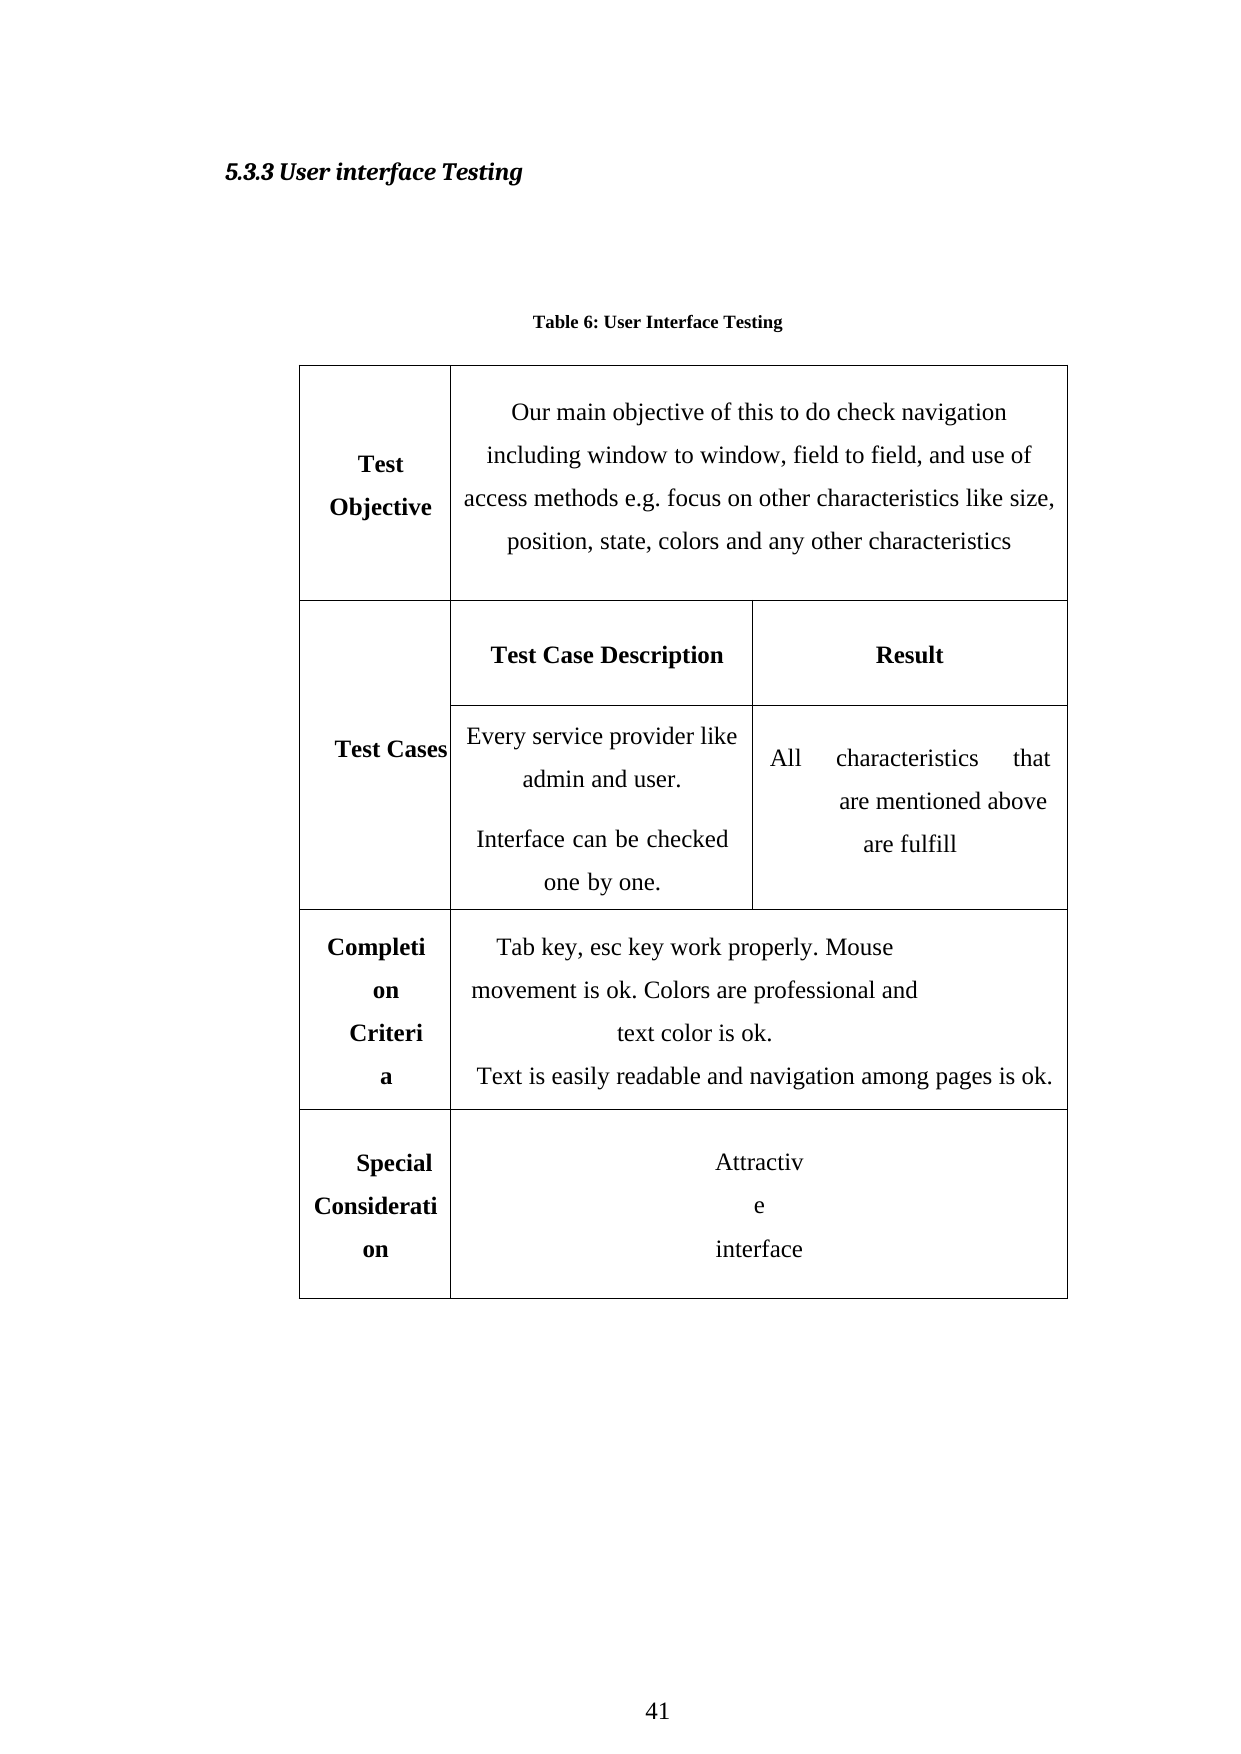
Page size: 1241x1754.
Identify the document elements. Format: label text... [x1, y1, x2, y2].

table_cell Test Case Description [451, 601, 752, 704]
subtitle 5.3.3 User interface Testing [225, 158, 1090, 187]
table_header Our main objective of this to do check navigation including window to window, field to field, and use of access methods e.g. focus on other characteristics like size, position, state, colors and any other characteristics [451, 366, 1067, 600]
text Table 6: User Interface Testing [225, 311, 1090, 333]
table_cell All characteristics that are mentioned above are fulfill [753, 706, 1067, 909]
table_cell Tab key, esc key work properly. Mouse movement is ok. Colors are professional and text color is ok. Text is easily readable and navigation among pages is ok. [451, 910, 1067, 1108]
table_cell Every service provider like admin and user. Interface can be checked one by one. [451, 706, 752, 909]
table_header Test Objective [300, 366, 450, 600]
table_cell Test Cases [300, 601, 450, 909]
table_cell Special Consideration [300, 1110, 450, 1298]
table_cell Result [753, 601, 1067, 704]
table_cell Attractive interface [451, 1110, 1067, 1298]
table_cell Completion Criteria [300, 910, 450, 1108]
